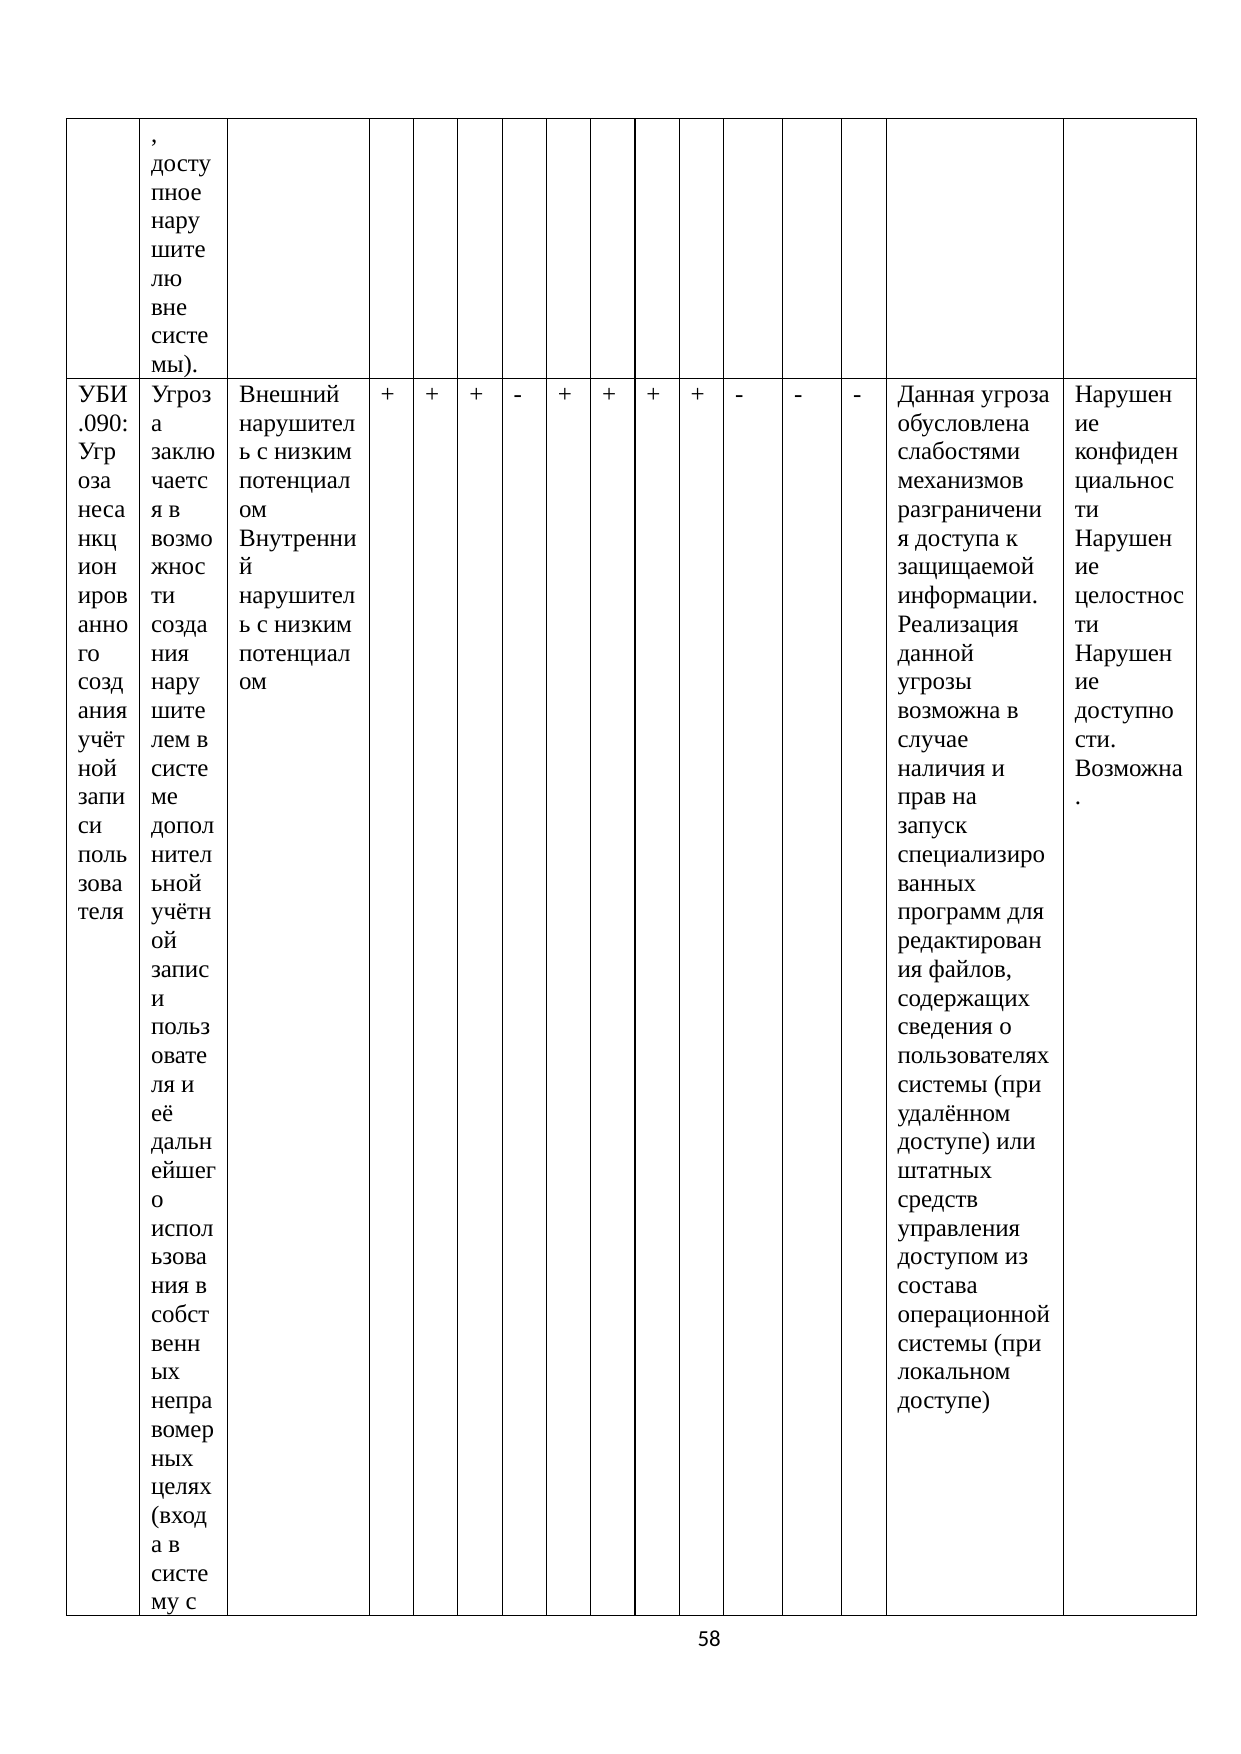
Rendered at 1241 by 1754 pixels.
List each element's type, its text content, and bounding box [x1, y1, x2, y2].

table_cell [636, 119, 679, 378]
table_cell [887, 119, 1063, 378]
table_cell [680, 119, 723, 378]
table_cell + [414, 119, 457, 378]
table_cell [67, 119, 139, 378]
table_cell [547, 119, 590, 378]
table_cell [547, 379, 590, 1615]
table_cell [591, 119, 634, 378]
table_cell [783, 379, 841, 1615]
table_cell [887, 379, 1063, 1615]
table_cell + [370, 119, 413, 378]
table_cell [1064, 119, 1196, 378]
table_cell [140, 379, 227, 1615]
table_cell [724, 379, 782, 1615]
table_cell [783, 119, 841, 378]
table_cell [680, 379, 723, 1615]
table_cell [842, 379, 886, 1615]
table_cell - [503, 119, 546, 378]
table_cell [140, 119, 227, 378]
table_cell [228, 119, 369, 378]
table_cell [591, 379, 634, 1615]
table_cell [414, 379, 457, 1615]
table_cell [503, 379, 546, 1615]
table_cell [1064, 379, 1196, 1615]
table_cell + [458, 119, 502, 378]
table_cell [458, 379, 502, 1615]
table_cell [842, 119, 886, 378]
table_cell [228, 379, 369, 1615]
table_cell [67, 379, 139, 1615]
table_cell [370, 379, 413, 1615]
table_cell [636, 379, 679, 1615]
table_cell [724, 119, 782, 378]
